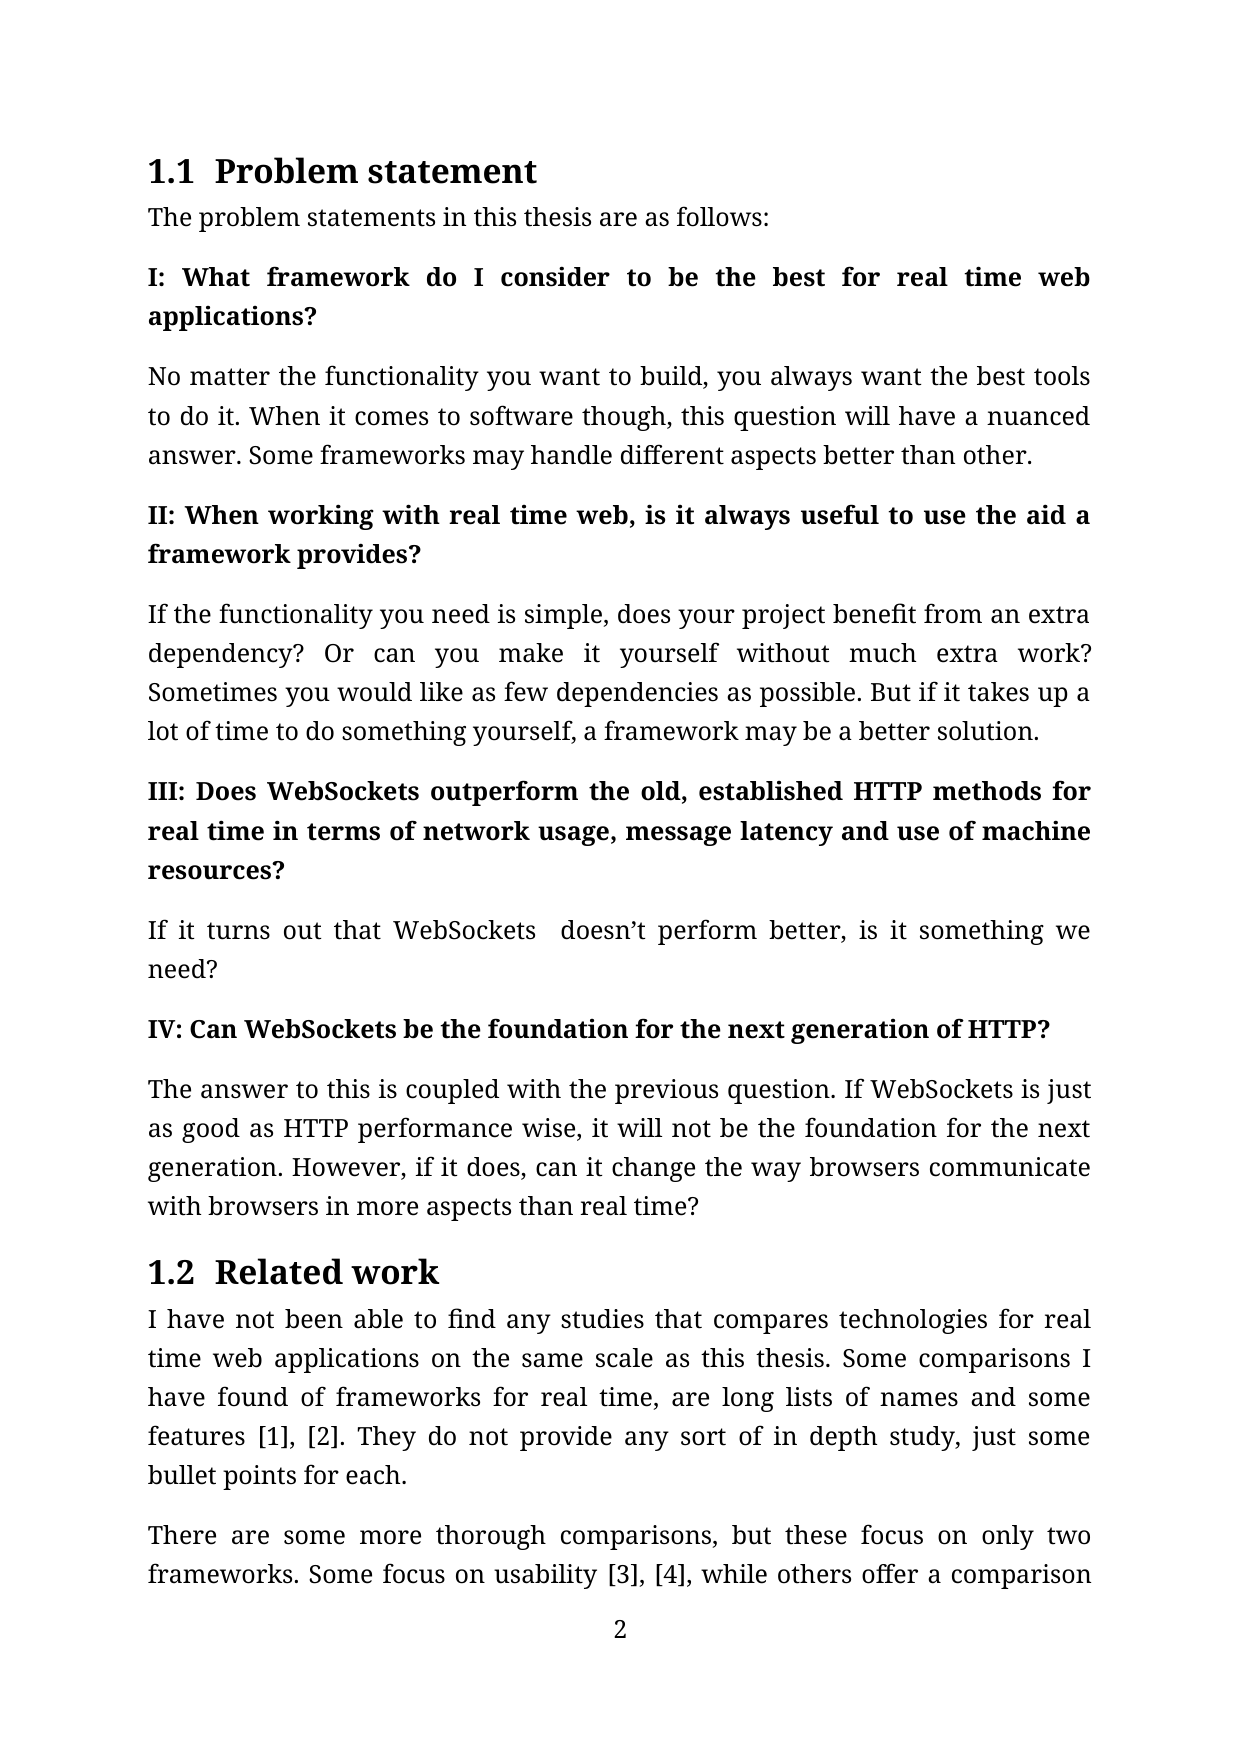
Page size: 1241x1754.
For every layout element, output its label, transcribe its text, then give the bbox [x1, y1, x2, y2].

text II: When working with real time web, is it always useful to use the aid a framework provides? [148, 497, 1092, 571]
text I: What framework do I consider to be the best for real time web applications? [148, 260, 1092, 333]
text If it turns out that WebSockets doesn’t perform better, is it something we need? [148, 912, 1092, 986]
subtitle Problem statement [148, 148, 1092, 193]
text I have not been able to find any studies that compares technologies for real time web applications on the same scale as this thesis. Some comparisons I have found of frameworks for real time, are long lists of names and some features [1], [2]. They do not provide any sort of in depth study, just some bullet points for each. [148, 1301, 1092, 1492]
subtitle Related work [148, 1249, 1092, 1294]
text The answer to this is coupled with the previous question. If WebSockets is just as good as HTTP performance wise, it will not be the foundation for the next generation. However, if it does, can it change the way browsers communicate with browsers in more aspects than real time? [148, 1072, 1092, 1223]
text IV: Can WebSockets be the foundation for the next generation of HTTP? [148, 1012, 1092, 1046]
text The problem statements in this thesis are as follows: [148, 200, 1092, 234]
text III: Does WebSockets outperform the old, established HTTP methods for real time in terms of network usage, message latency and use of machine resources? [148, 774, 1092, 886]
text If the functionality you need is simple, does your project benefit from an extra dependency? Or can you make it yourself without much extra work? Sometimes you would like as few dependencies as possible. But if it takes up a lot of time to do something yourself, a framework may be a better solution. [148, 597, 1092, 748]
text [148, 1518, 1092, 1591]
text No matter the functionality you want to build, you always want the best tools to do it. When it comes to software though, this question will have a nuanced answer. Some frameworks may handle different aspects better than other. [148, 359, 1092, 471]
